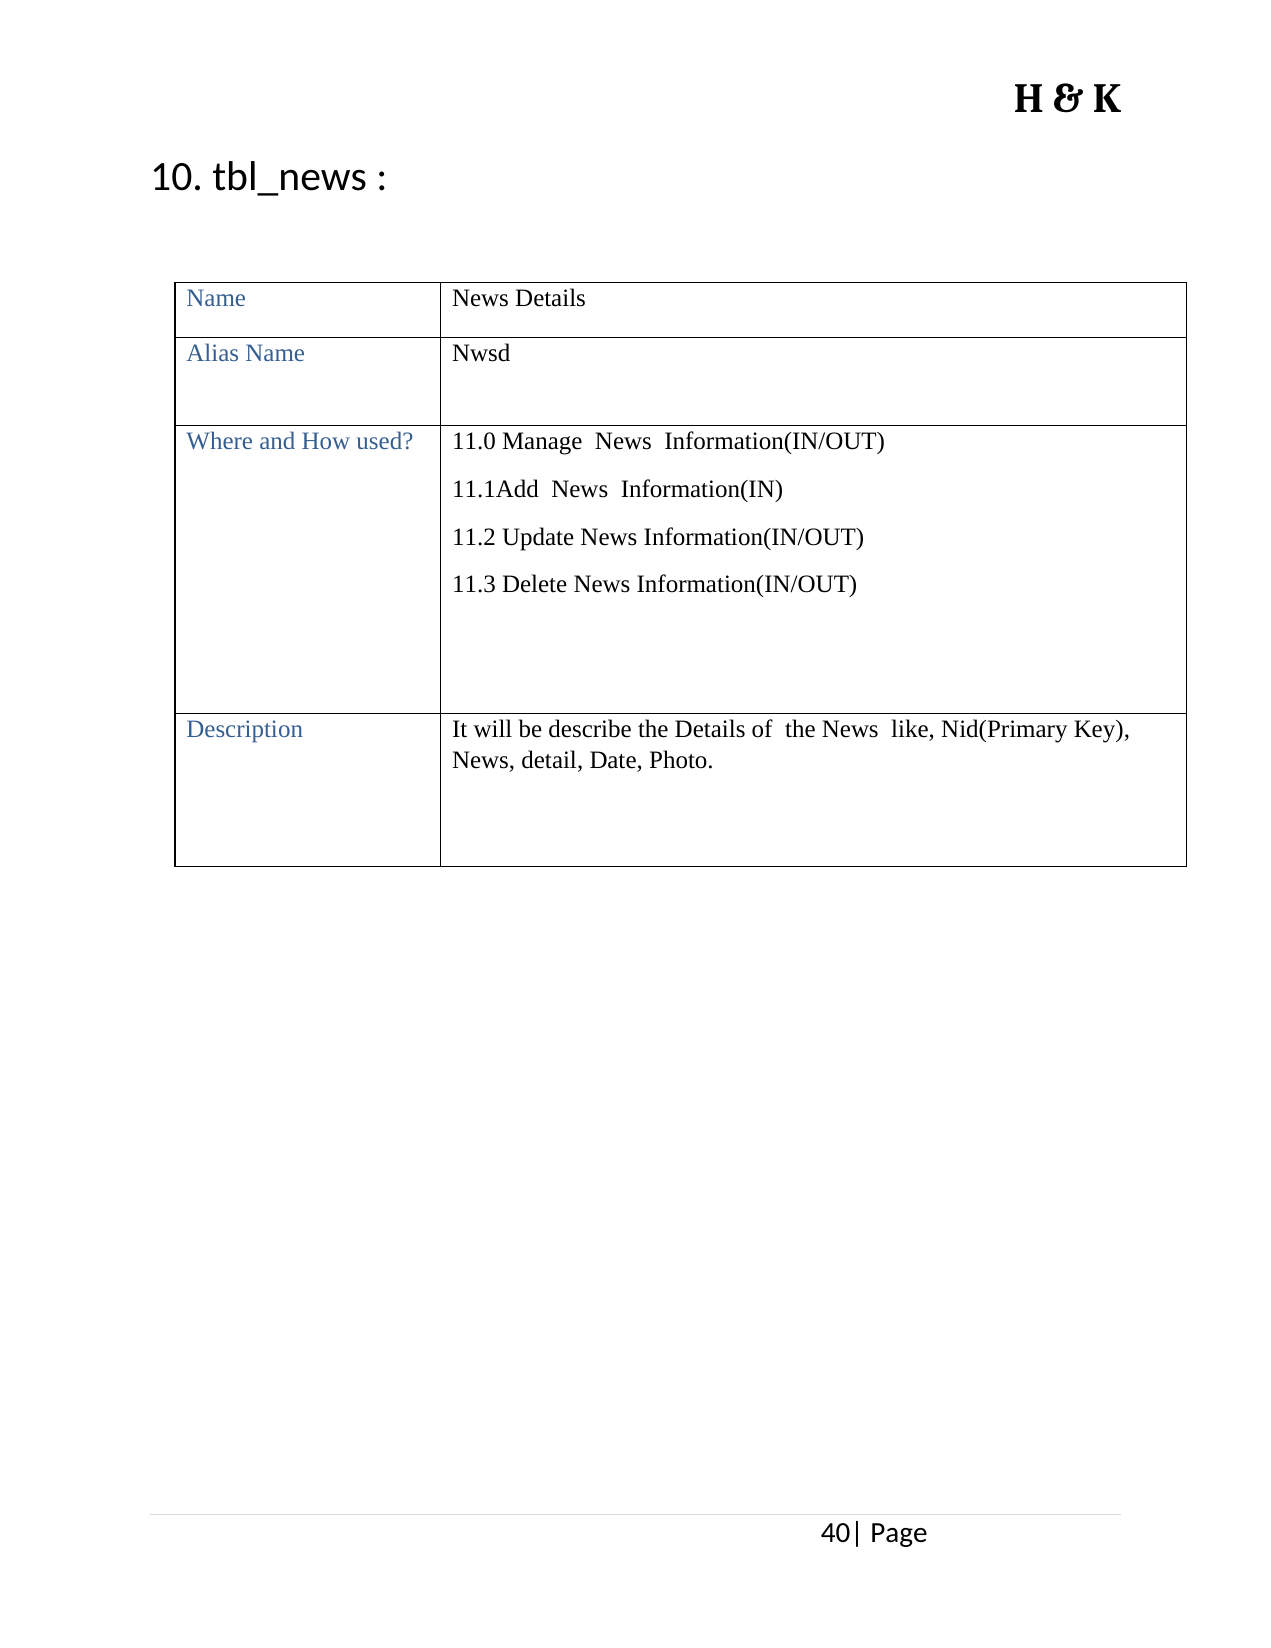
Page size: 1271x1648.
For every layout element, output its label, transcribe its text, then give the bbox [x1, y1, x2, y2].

table_header Name [176, 283, 440, 337]
text 10. tbl_news : [150, 150, 1121, 201]
table_header News Details [441, 283, 1186, 337]
table_cell Description [176, 714, 440, 866]
table_cell Alias Name [176, 338, 440, 425]
table_cell Nwsd [441, 338, 1186, 425]
table_cell It will be describe the Details of the News like, Nid(Primary Key), News, detail, Date, Photo. [441, 714, 1186, 866]
table_cell Where and How used? [176, 426, 440, 713]
table_cell 11.0 Manage News Information(IN/OUT) 11.1Add News Information(IN) 11.2 Update News Information(IN/OUT) 11.3 Delete News Information(IN/OUT) [441, 426, 1186, 713]
